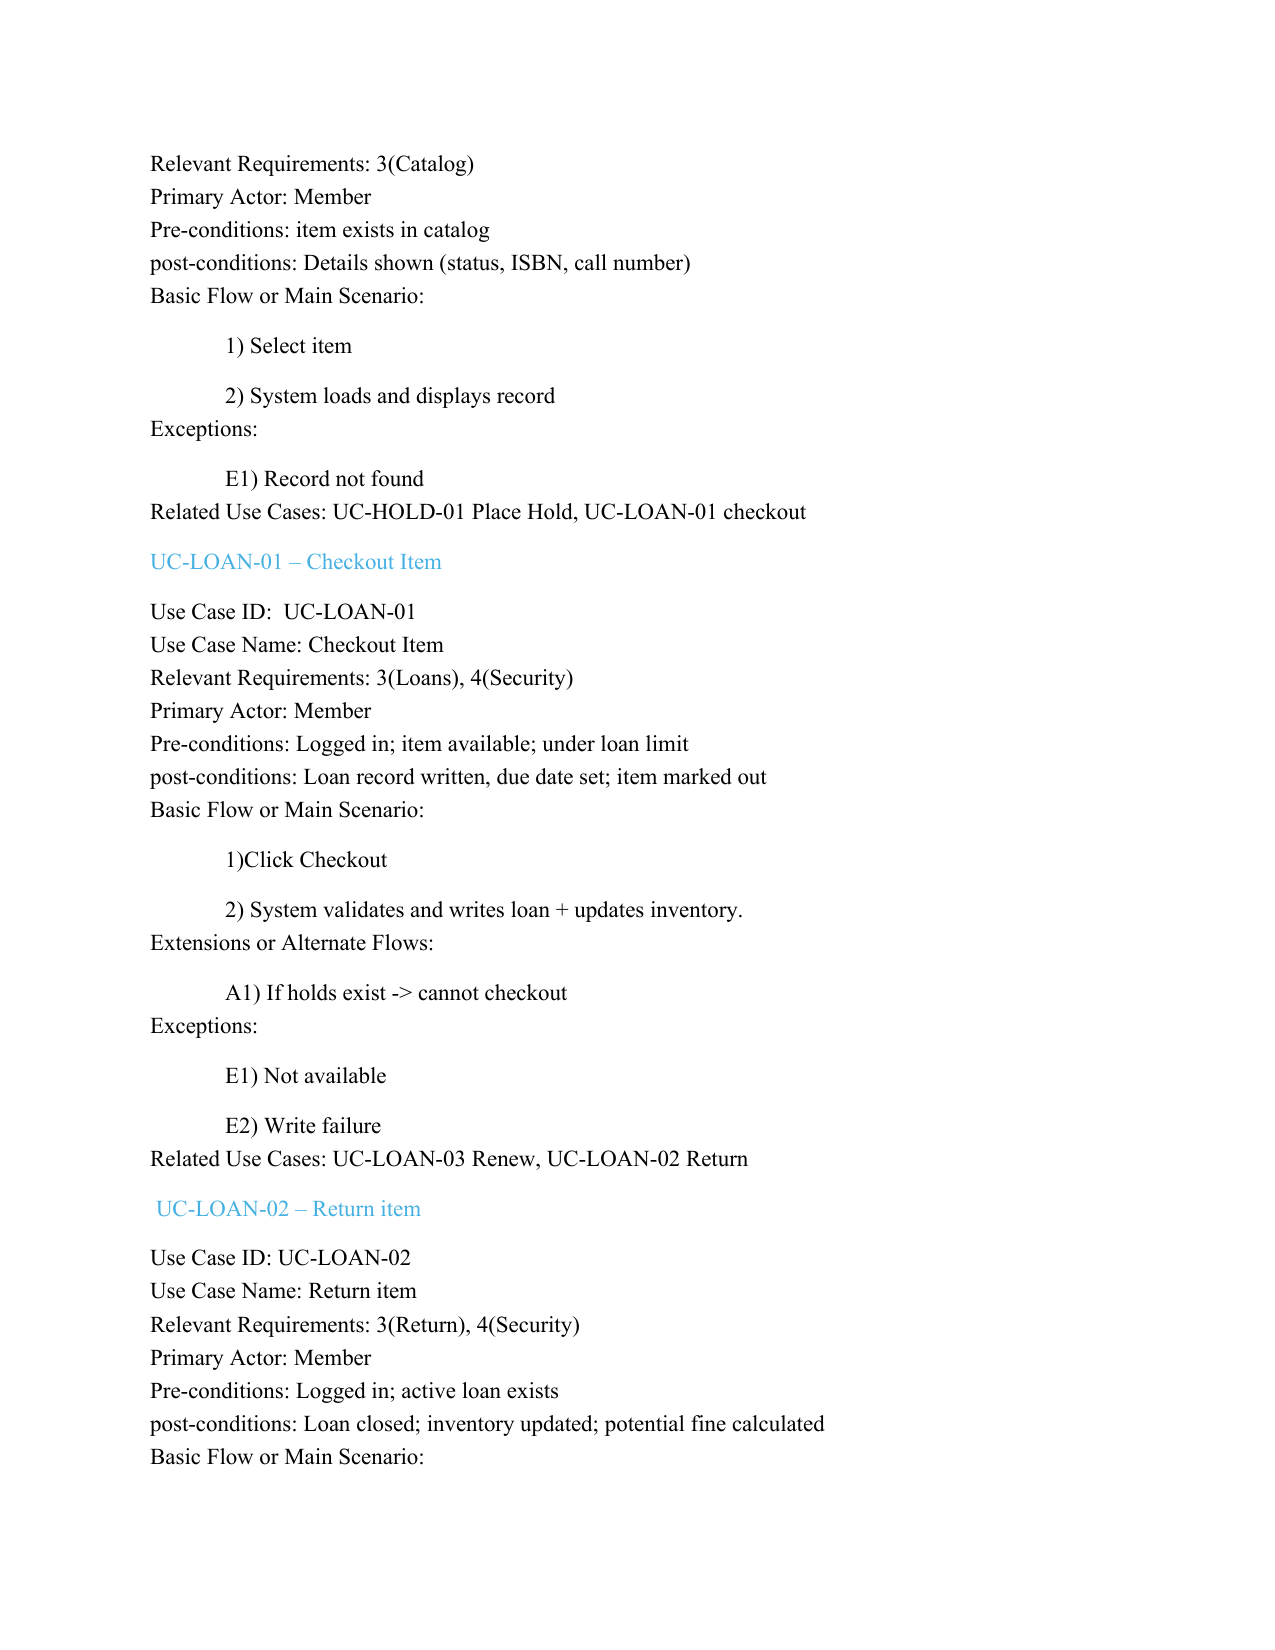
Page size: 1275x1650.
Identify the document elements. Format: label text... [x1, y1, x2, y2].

text E1) Record not found Related Use Cases: UC-HOLD-01 Place Hold, UC-LOAN-01 checkout [150, 465, 1125, 524]
text E1) Not available [150, 1062, 1125, 1088]
text Use Case ID: UC-LOAN-02 Use Case Name: Return item Relevant Requirements: 3(Return), 4(Security) Primary Actor: Member Pre-conditions: Logged in; active loan exists post-conditions: Loan closed; inventory updated; potential fine calculated Basic Flow or Main Scenario: [150, 1244, 1125, 1469]
text UC-LOAN-01 – Checkout Item [150, 548, 1125, 574]
text E2) Write failure Related Use Cases: UC-LOAN-03 Renew, UC-LOAN-02 Return [150, 1112, 1125, 1171]
text UC-LOAN-02 – Return item [150, 1194, 1125, 1221]
text 2) System loads and displays record Exceptions: [150, 382, 1125, 442]
text 2) System validates and writes loan + updates inventory. Extensions or Alternate Flows: [150, 896, 1125, 956]
text A1) If holds exist -> cannot checkout Exceptions: [150, 979, 1125, 1038]
text 1)Click Checkout [150, 846, 1125, 873]
text Use Case ID: UC-LOAN-01 Use Case Name: Checkout Item Relevant Requirements: 3(Loans), 4(Security) Primary Actor: Member Pre-conditions: Logged in; item available; under loan limit post-conditions: Loan record written, due date set; item marked out Basic Flow or Main Scenario: [150, 598, 1125, 823]
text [150, 150, 1125, 309]
text 1) Select item [150, 332, 1125, 359]
